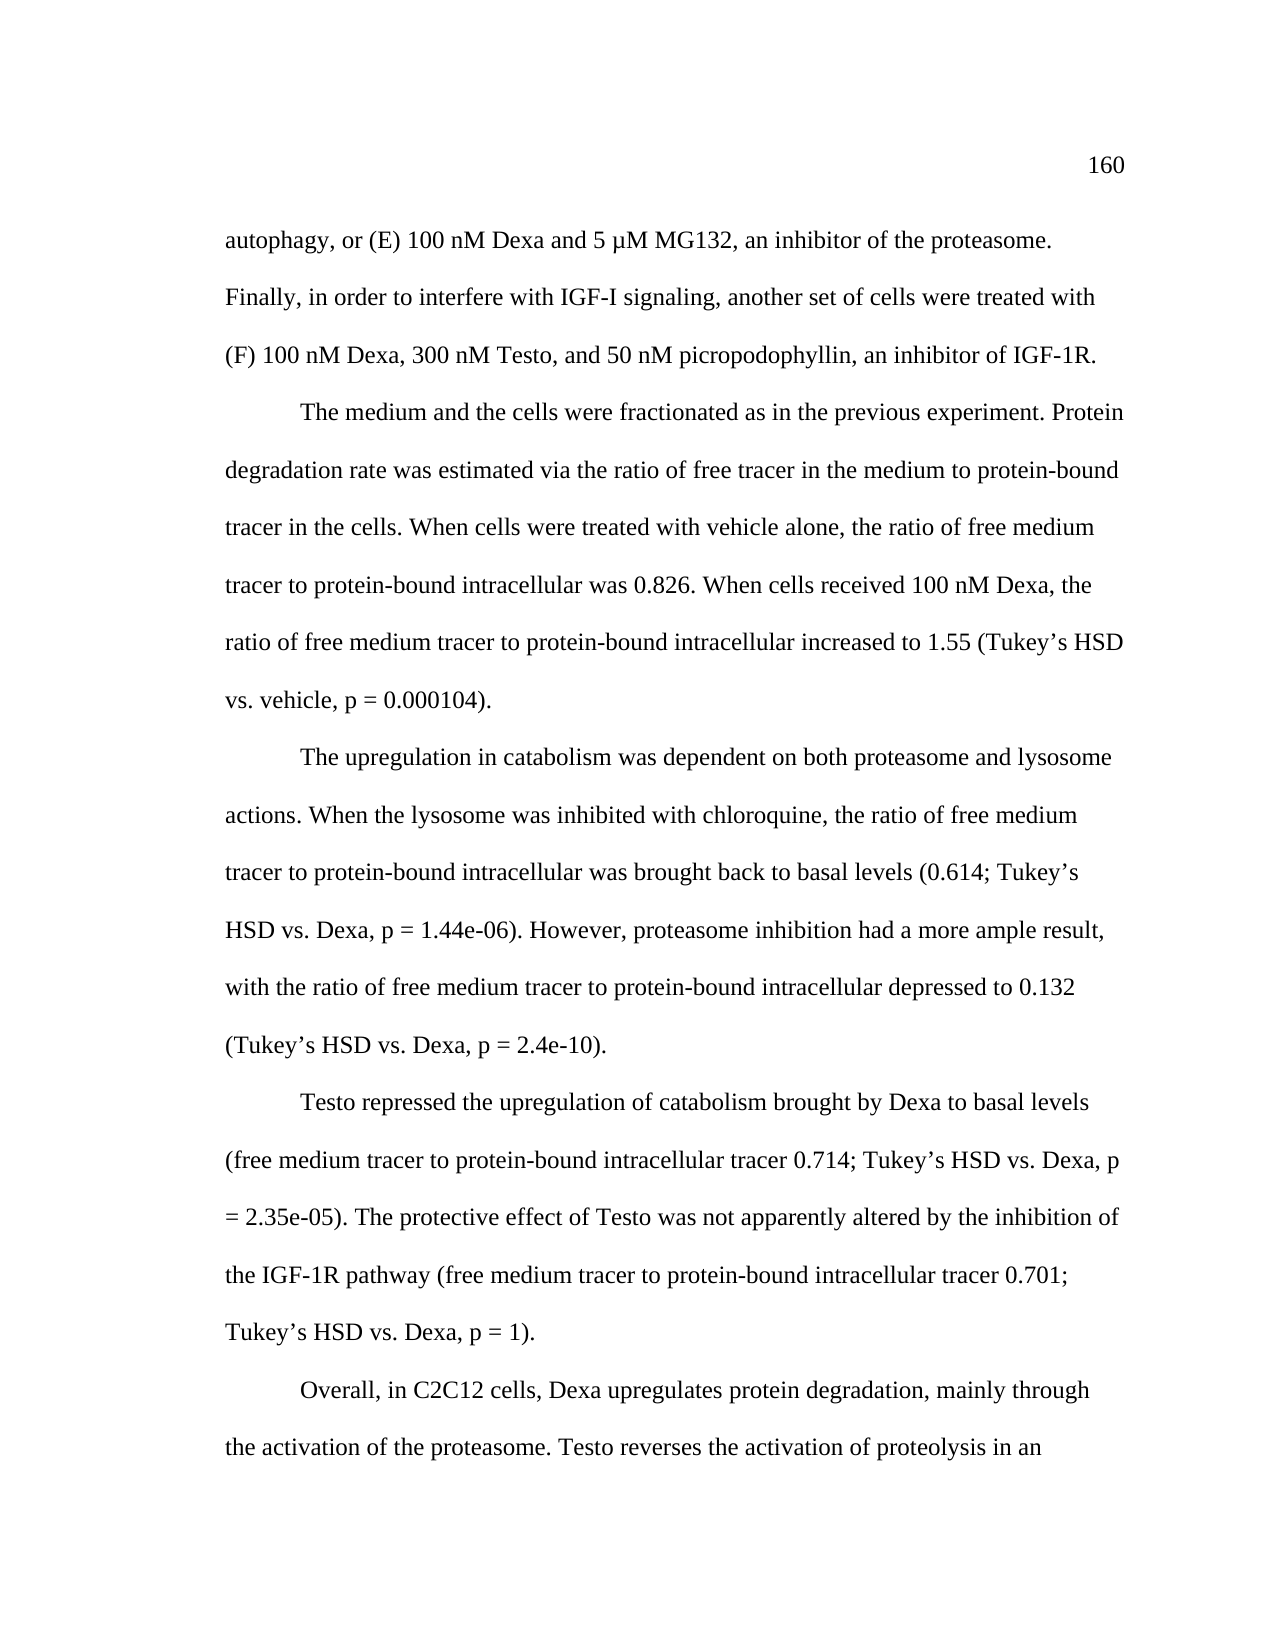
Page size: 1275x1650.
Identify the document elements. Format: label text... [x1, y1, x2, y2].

text The medium and the cells were fractionated as in the previous experiment. Protein degradation rate was estimated via the ratio of free tracer in the medium to protein-bound tracer in the cells. When cells were treated with vehicle alone, the ratio of free medium tracer to protein-bound intracellular was 0.826. When cells received 100 nM Dexa, the ratio of free medium tracer to protein-bound intracellular increased to 1.55 (Tukey’s HSD vs. vehicle, p = 0.000104). [225, 397, 1125, 714]
text The upregulation in catabolism was dependent on both proteasome and lysosome actions. When the lysosome was inhibited with chloroquine, the ratio of free medium tracer to protein-bound intracellular was brought back to basal levels (0.614; Tukey’s HSD vs. Dexa, p = 1.44e-06). However, proteasome inhibition had a more ample result, with the ratio of free medium tracer to protein-bound intracellular depressed to 0.132 (Tukey’s HSD vs. Dexa, p = 2.4e-10). [225, 742, 1125, 1059]
text Testo repressed the upregulation of catabolism brought by Dexa to basal levels (free medium tracer to protein-bound intracellular tracer 0.714; Tukey’s HSD vs. Dexa, p = 2.35e-05). The protective effect of Testo was not apparently altered by the inhibition of the IGF-1R pathway (free medium tracer to protein-bound intracellular tracer 0.701; Tukey’s HSD vs. Dexa, p = 1). [225, 1087, 1125, 1346]
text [225, 225, 1125, 369]
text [225, 1375, 1125, 1461]
